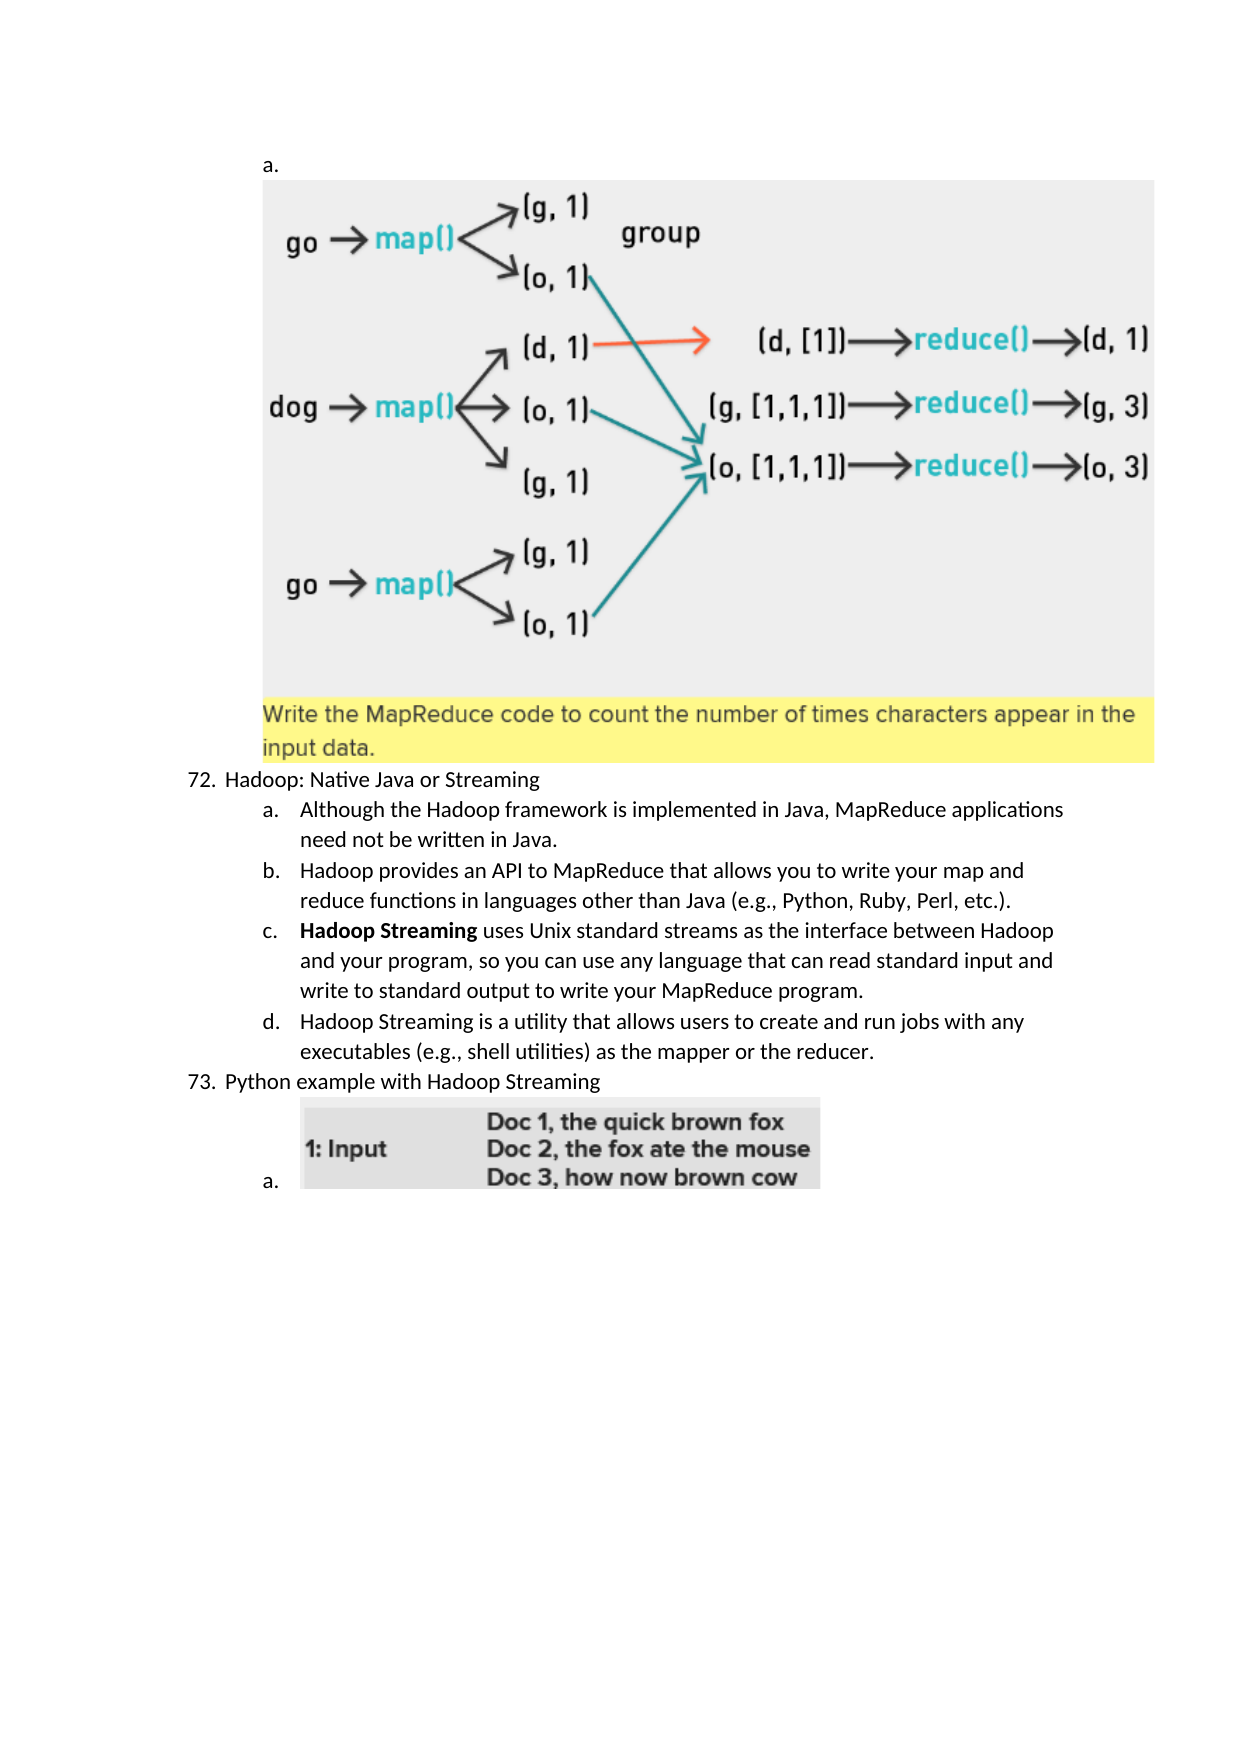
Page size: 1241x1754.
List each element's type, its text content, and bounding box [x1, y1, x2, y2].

list Python example with Hadoop Streaming [187, 1067, 1090, 1095]
list Hadoop Streaming is a utility that allows users to create and run jobs with any executables (e.g., shell utilities) as the mapper or the reducer. [262, 1007, 1090, 1065]
list Although the Hadoop framework is implemented in Java, MapReduce applications need not be written in Java. [262, 795, 1090, 854]
list Hadoop Streaming uses Unix standard streams as the interface between Hadoop and your program, so you can use any language that can read standard input and write to standard output to write your MapReduce program. [262, 916, 1090, 1005]
picture [262, 180, 1155, 763]
picture [300, 1097, 821, 1189]
list Hadoop: Native Java or Streaming [187, 765, 1090, 793]
list Hadoop provides an API to MapReduce that allows you to write your map and reduce functions in languages other than Java (e.g., Python, Ruby, Perl, etc.). [262, 856, 1090, 914]
